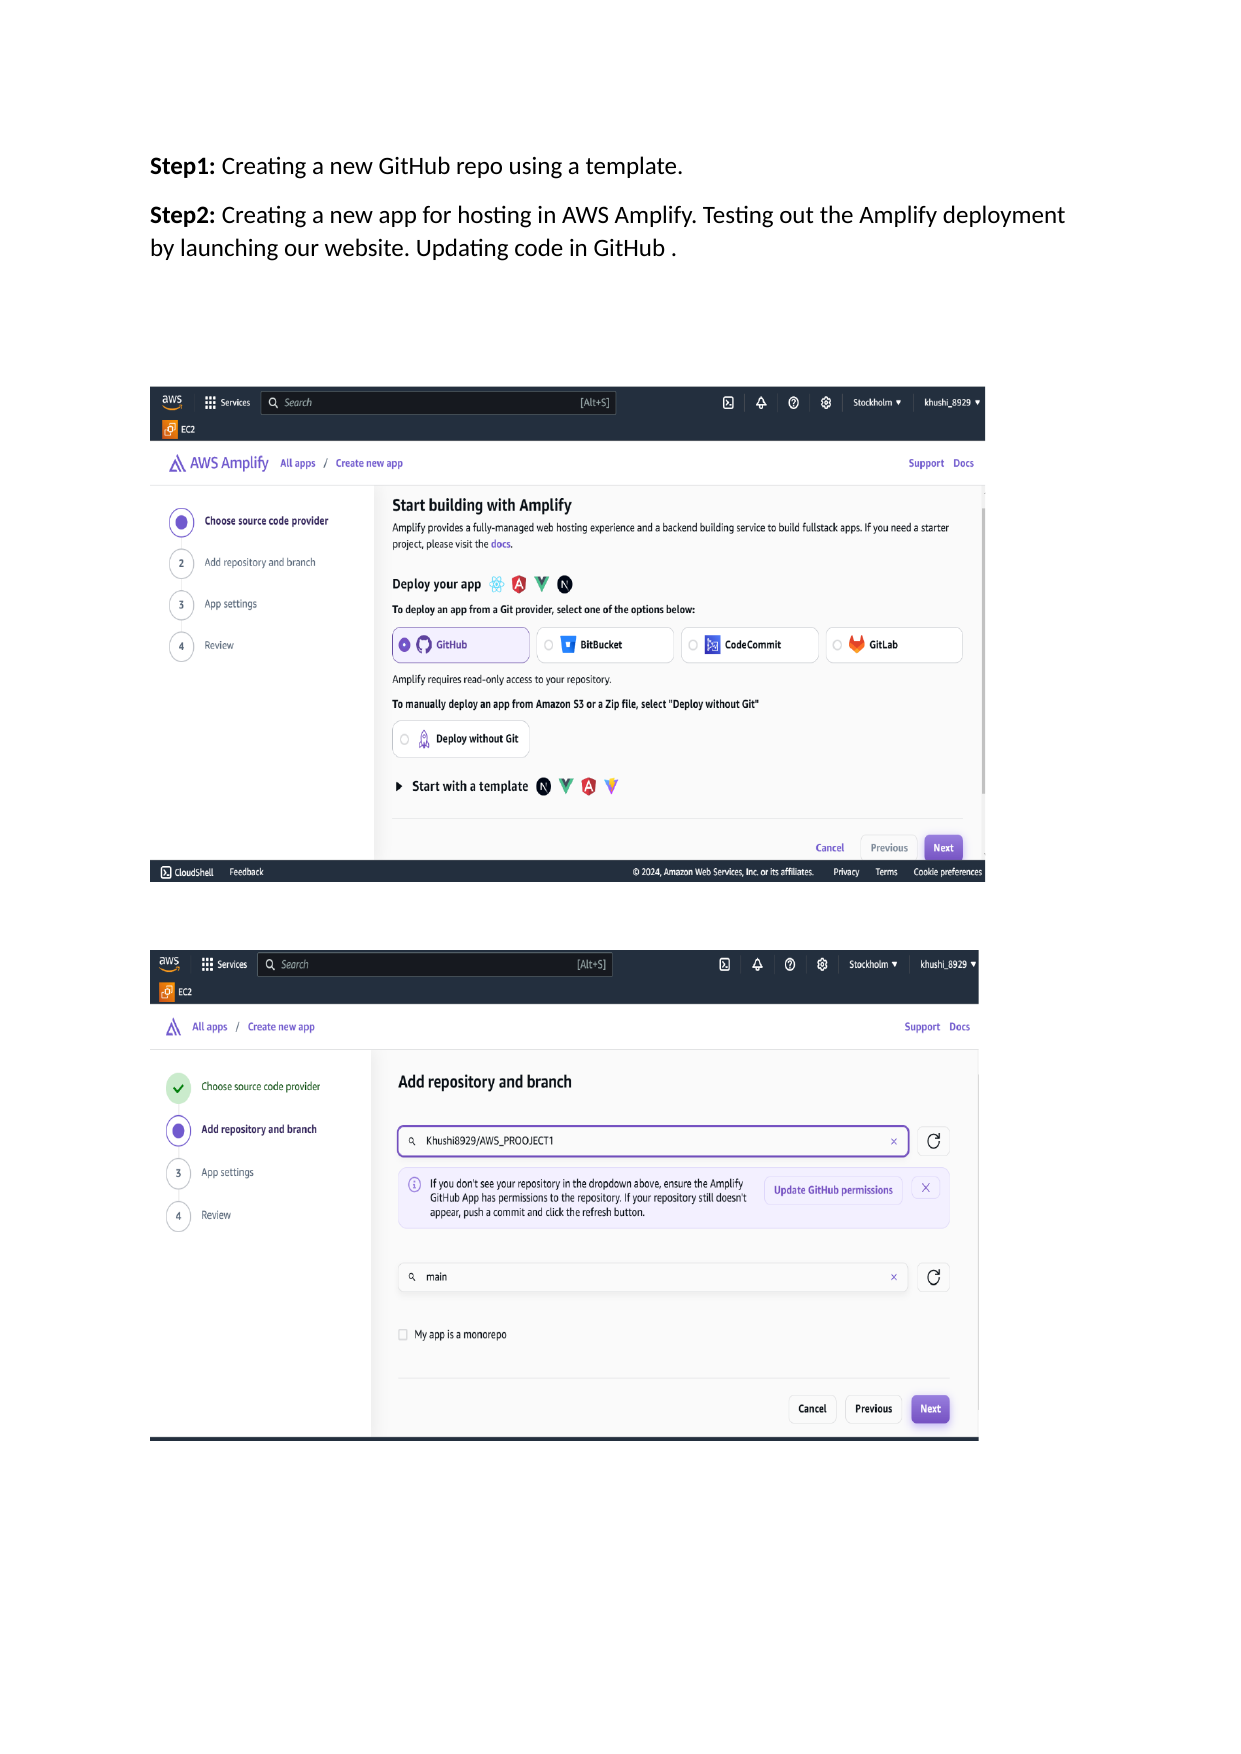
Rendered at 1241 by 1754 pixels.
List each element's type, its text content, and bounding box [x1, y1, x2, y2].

picture [150, 950, 979, 1441]
text Step2: Creating a new app for hosting in AWS Amplify. Testing out the Amplify deployment by launching our website. Updating code in GitHub . [150, 200, 1090, 263]
text Step1: Creating a new GitHub repo using a template. [150, 150, 1090, 181]
picture [150, 381, 986, 882]
